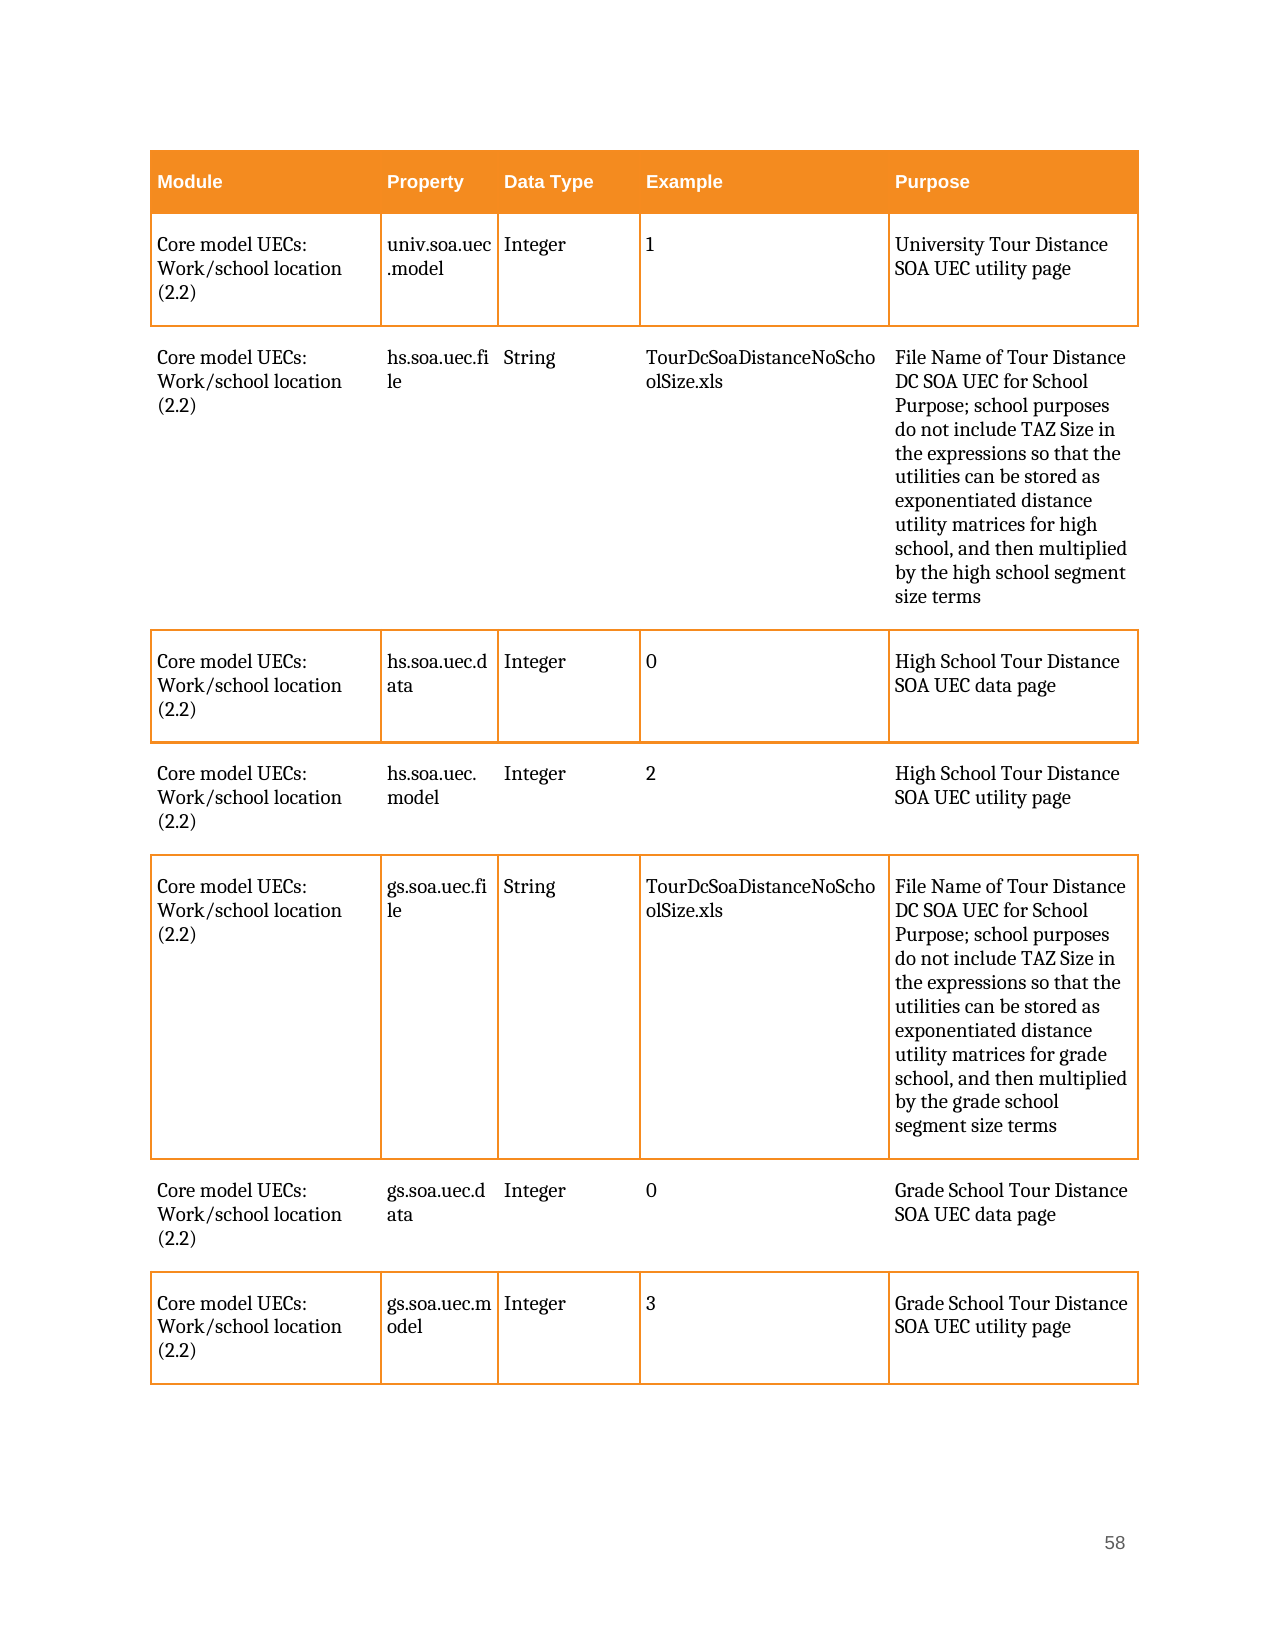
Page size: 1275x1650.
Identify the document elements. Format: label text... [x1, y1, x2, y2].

table_cell Integer [499, 214, 639, 325]
table_cell TourDcSoaDistanceNoSchoolSize.xls [641, 856, 888, 1158]
table_header Example [641, 152, 888, 212]
table_cell gs.soa.uec.file [382, 856, 497, 1158]
table_cell hs.soa.uec.model [381, 744, 498, 854]
table_cell univ.soa.uec.model [382, 214, 497, 325]
table_cell File Name of Tour Distance DC SOA UEC for School Purpose; school purposes do not include TAZ Size in the expressions so that the utilities can be stored as exponentiated distance utility matrices for grade school, and then multiplied by the grade school segment size terms [890, 856, 1137, 1158]
table_cell Grade School Tour Distance SOA UEC utility page [890, 1273, 1137, 1383]
table_cell Integer [499, 631, 639, 741]
table_cell Integer [498, 1160, 640, 1271]
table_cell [152, 214, 380, 325]
table_cell Core model UECs: Work/school location (2.2) [151, 744, 381, 854]
table_cell High School Tour Distance SOA UEC utility page [889, 744, 1138, 854]
table_cell Integer [499, 1273, 639, 1383]
table_cell TourDcSoaDistanceNoSchoolSize.xls [640, 327, 889, 629]
table_cell File Name of Tour Distance DC SOA UEC for School Purpose; school purposes do not include TAZ Size in the expressions so that the utilities can be stored as exponentiated distance utility matrices for high school, and then multiplied by the high school segment size terms [889, 327, 1138, 629]
table_header Purpose [890, 152, 1137, 212]
table_cell String [499, 856, 639, 1158]
table_cell Core model UECs: Work/school location (2.2) [152, 631, 380, 741]
table_cell 3 [641, 1273, 888, 1383]
table_cell Core model UECs: Work/school location (2.2) [151, 327, 381, 629]
table_header Module [152, 152, 380, 212]
table_cell 1 [641, 214, 888, 325]
table_header Data Type [499, 152, 639, 212]
table_cell Core model UECs: Work/school location (2.2) [152, 856, 380, 1158]
table_cell hs.soa.uec.file [381, 327, 498, 629]
table_cell gs.soa.uec.model [382, 1273, 497, 1383]
table_cell 0 [641, 631, 888, 741]
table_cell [152, 1273, 380, 1383]
table_cell String [498, 327, 640, 629]
table_cell 0 [640, 1160, 889, 1271]
table_cell University Tour Distance SOA UEC utility page [890, 214, 1137, 325]
table_cell gs.soa.uec.data [381, 1160, 498, 1271]
table_cell Integer [498, 744, 640, 854]
table_cell hs.soa.uec.data [382, 631, 497, 741]
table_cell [151, 1160, 381, 1271]
table_header Property [382, 152, 497, 212]
table_cell 2 [640, 744, 889, 854]
table_cell High School Tour Distance SOA UEC data page [890, 631, 1137, 741]
table_cell Grade School Tour Distance SOA UEC data page [889, 1160, 1138, 1271]
